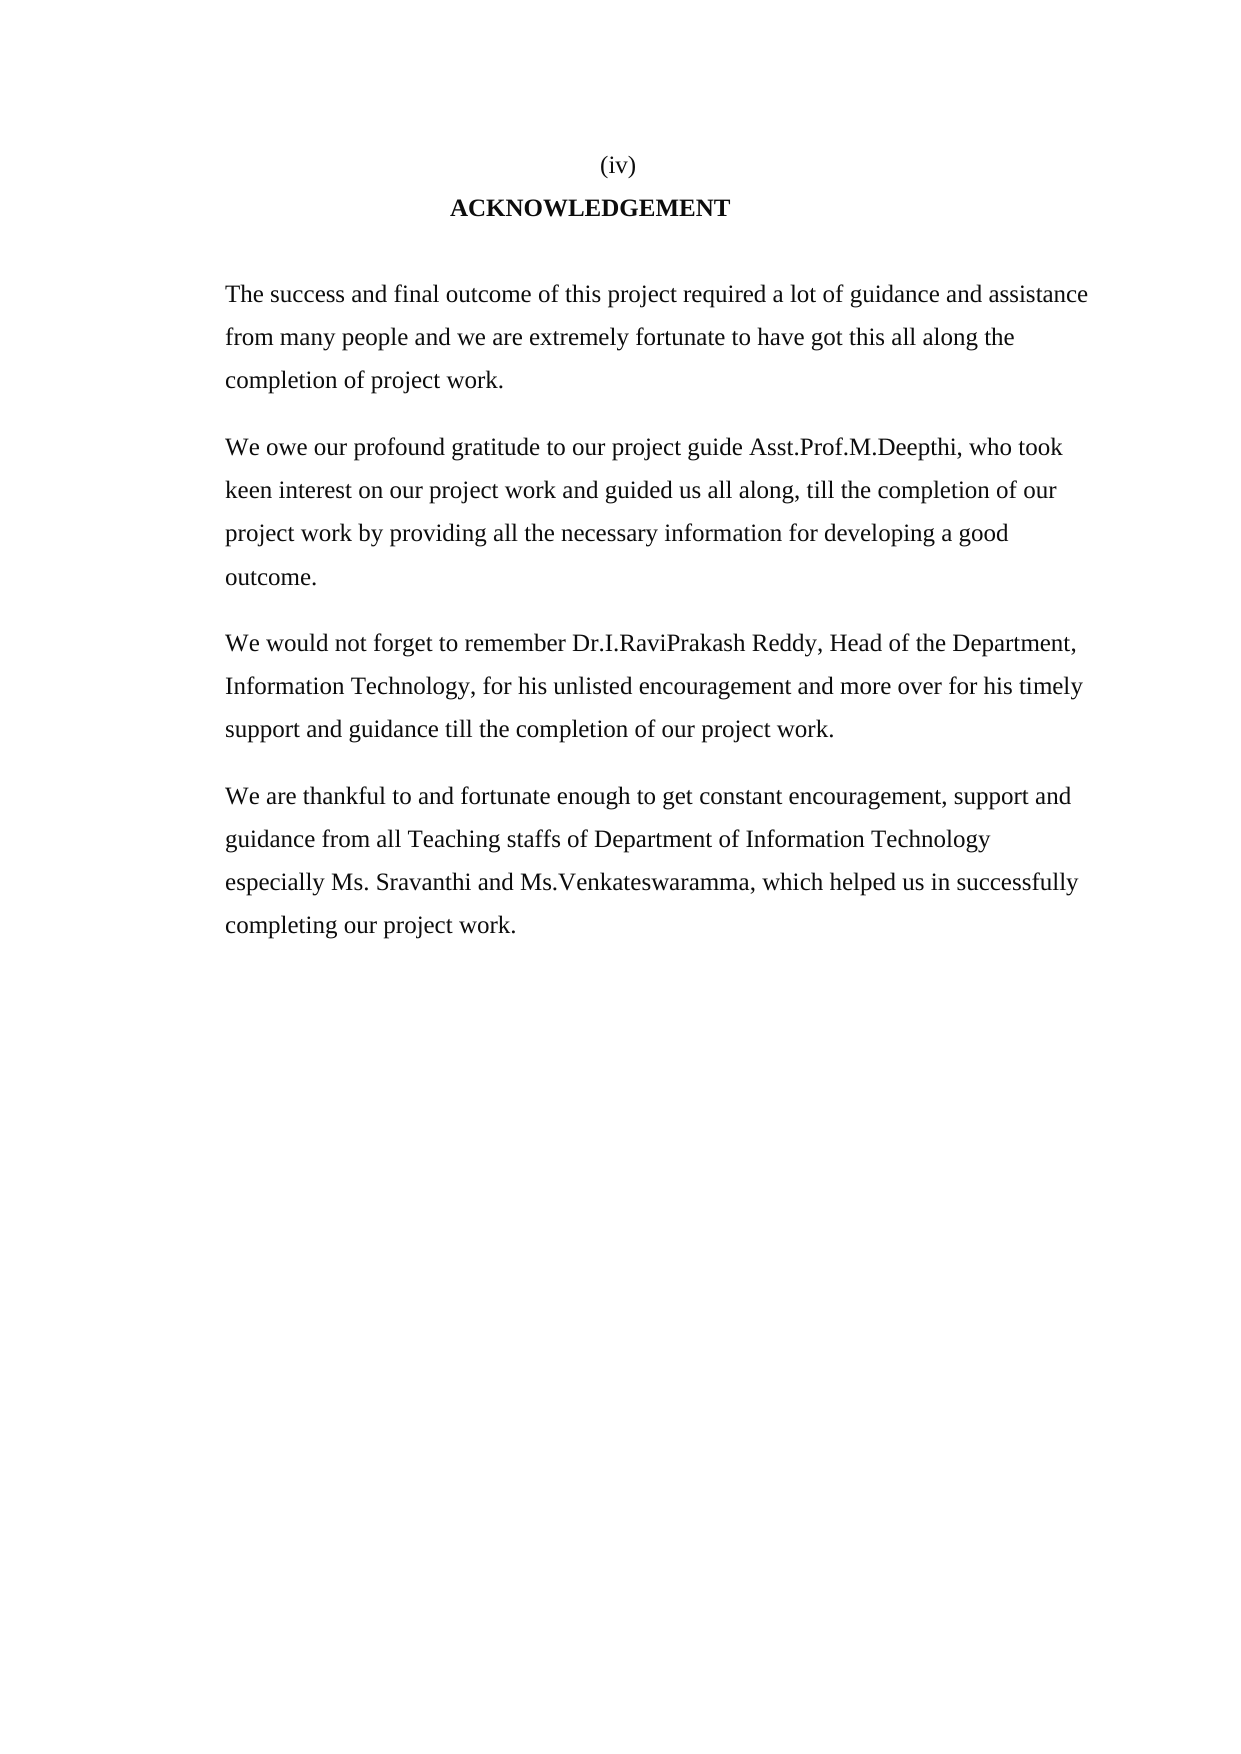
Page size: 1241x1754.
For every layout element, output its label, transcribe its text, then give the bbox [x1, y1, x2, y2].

text We are thankful to and fortunate enough to get constant encouragement, support and guidance from all Teaching staffs of Department of Information Technology especially Ms. Sravanthi and Ms.Venkateswaramma, which helped us in successfully completing our project work. [225, 781, 1090, 939]
text We owe our profound gratitude to our project guide Asst.Prof.M.Deepthi, who took keen interest on our project work and guided us all along, till the completion of our project work by providing all the necessary information for developing a good outcome. [225, 432, 1090, 590]
text (iv) [525, 150, 1109, 179]
text ACKNOWLEDGEMENT [225, 193, 1109, 222]
text The success and final outcome of this project required a lot of guidance and assistance from many people and we are extremely fortunate to have got this all along the completion of project work. [225, 279, 1090, 394]
text We would not forget to remember Dr.I.RaviPrakash Reddy, Head of the Department, Information Technology, for his unlisted encouragement and more over for his timely support and guidance till the completion of our project work. [225, 628, 1090, 743]
